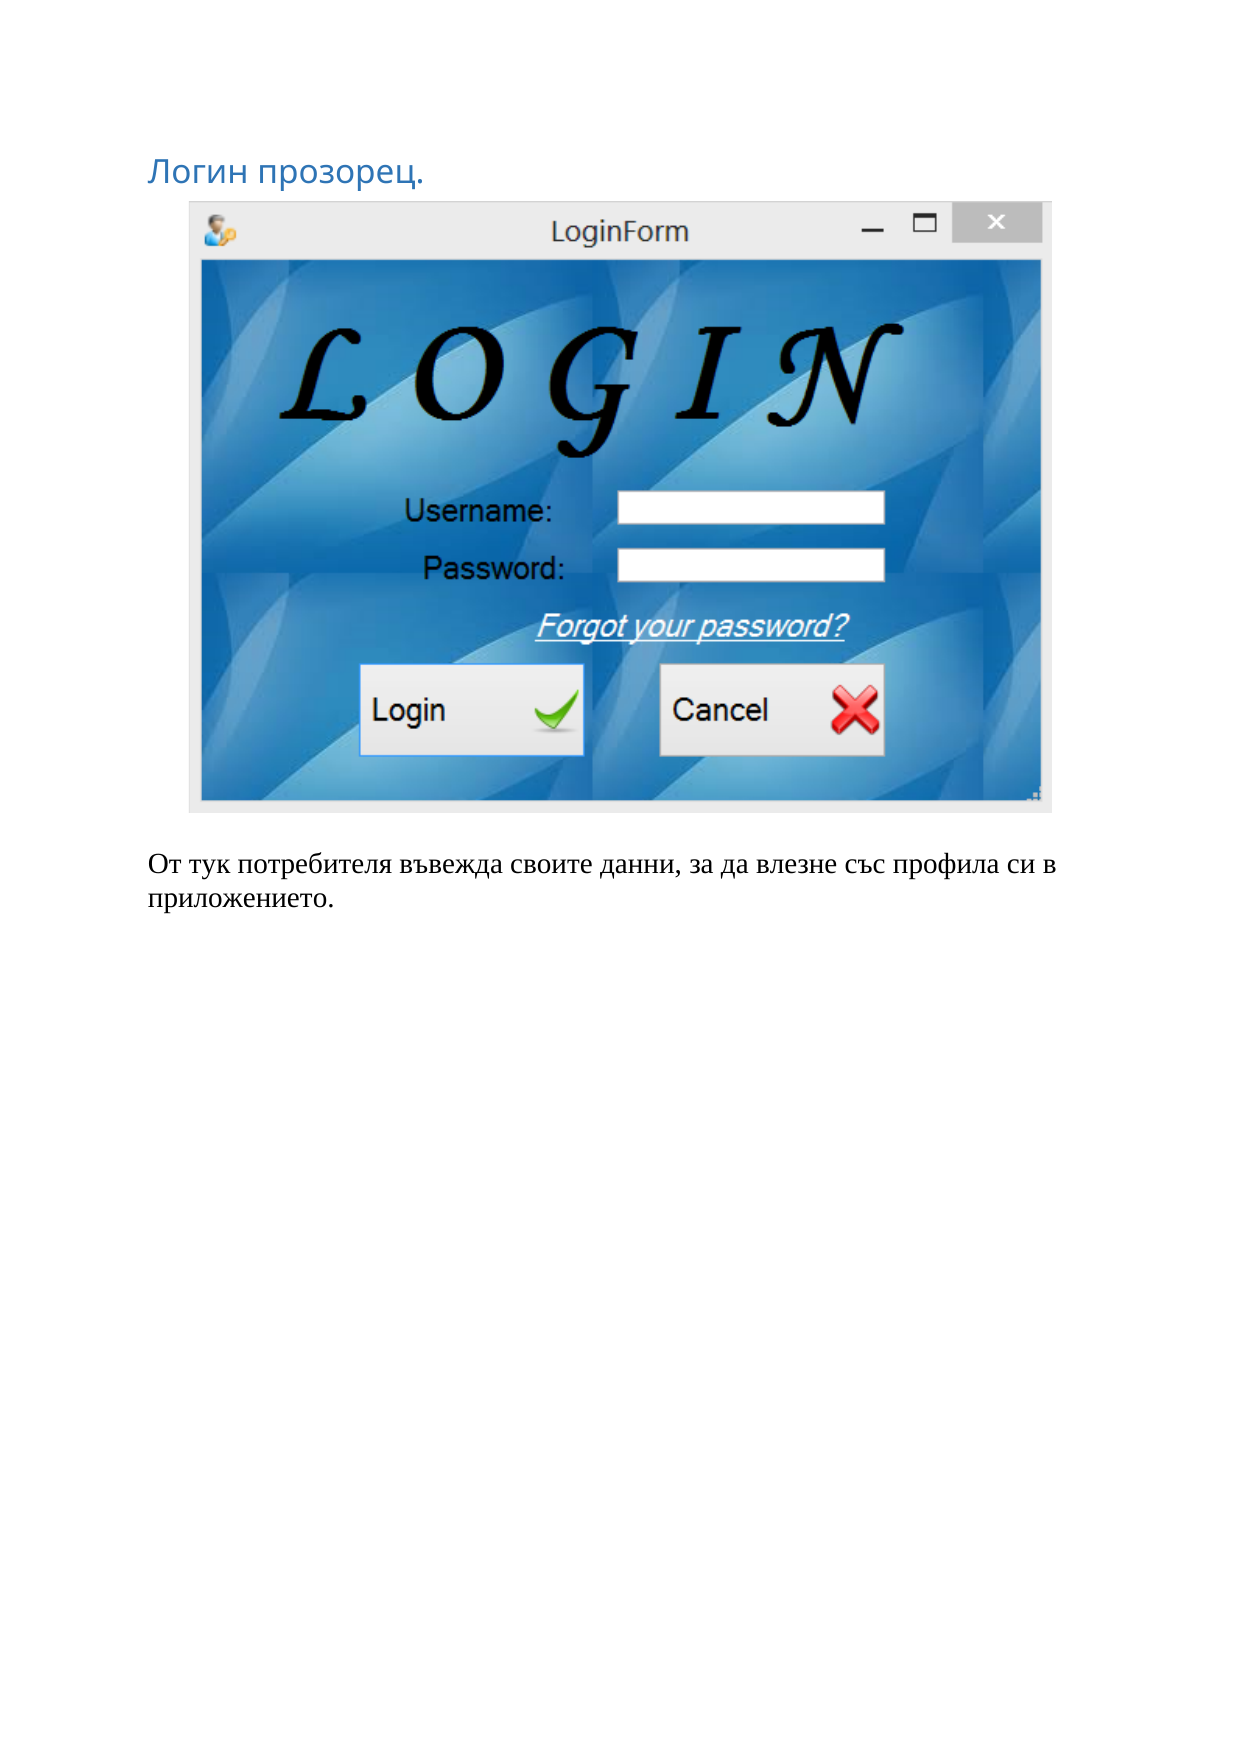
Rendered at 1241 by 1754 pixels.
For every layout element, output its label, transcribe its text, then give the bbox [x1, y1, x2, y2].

subtitle Логин прозорец. [148, 148, 1093, 193]
text От тук потребителя въвежда своите данни, за да влезне със профила си в приложението. [148, 846, 1093, 913]
picture [188, 201, 1052, 813]
